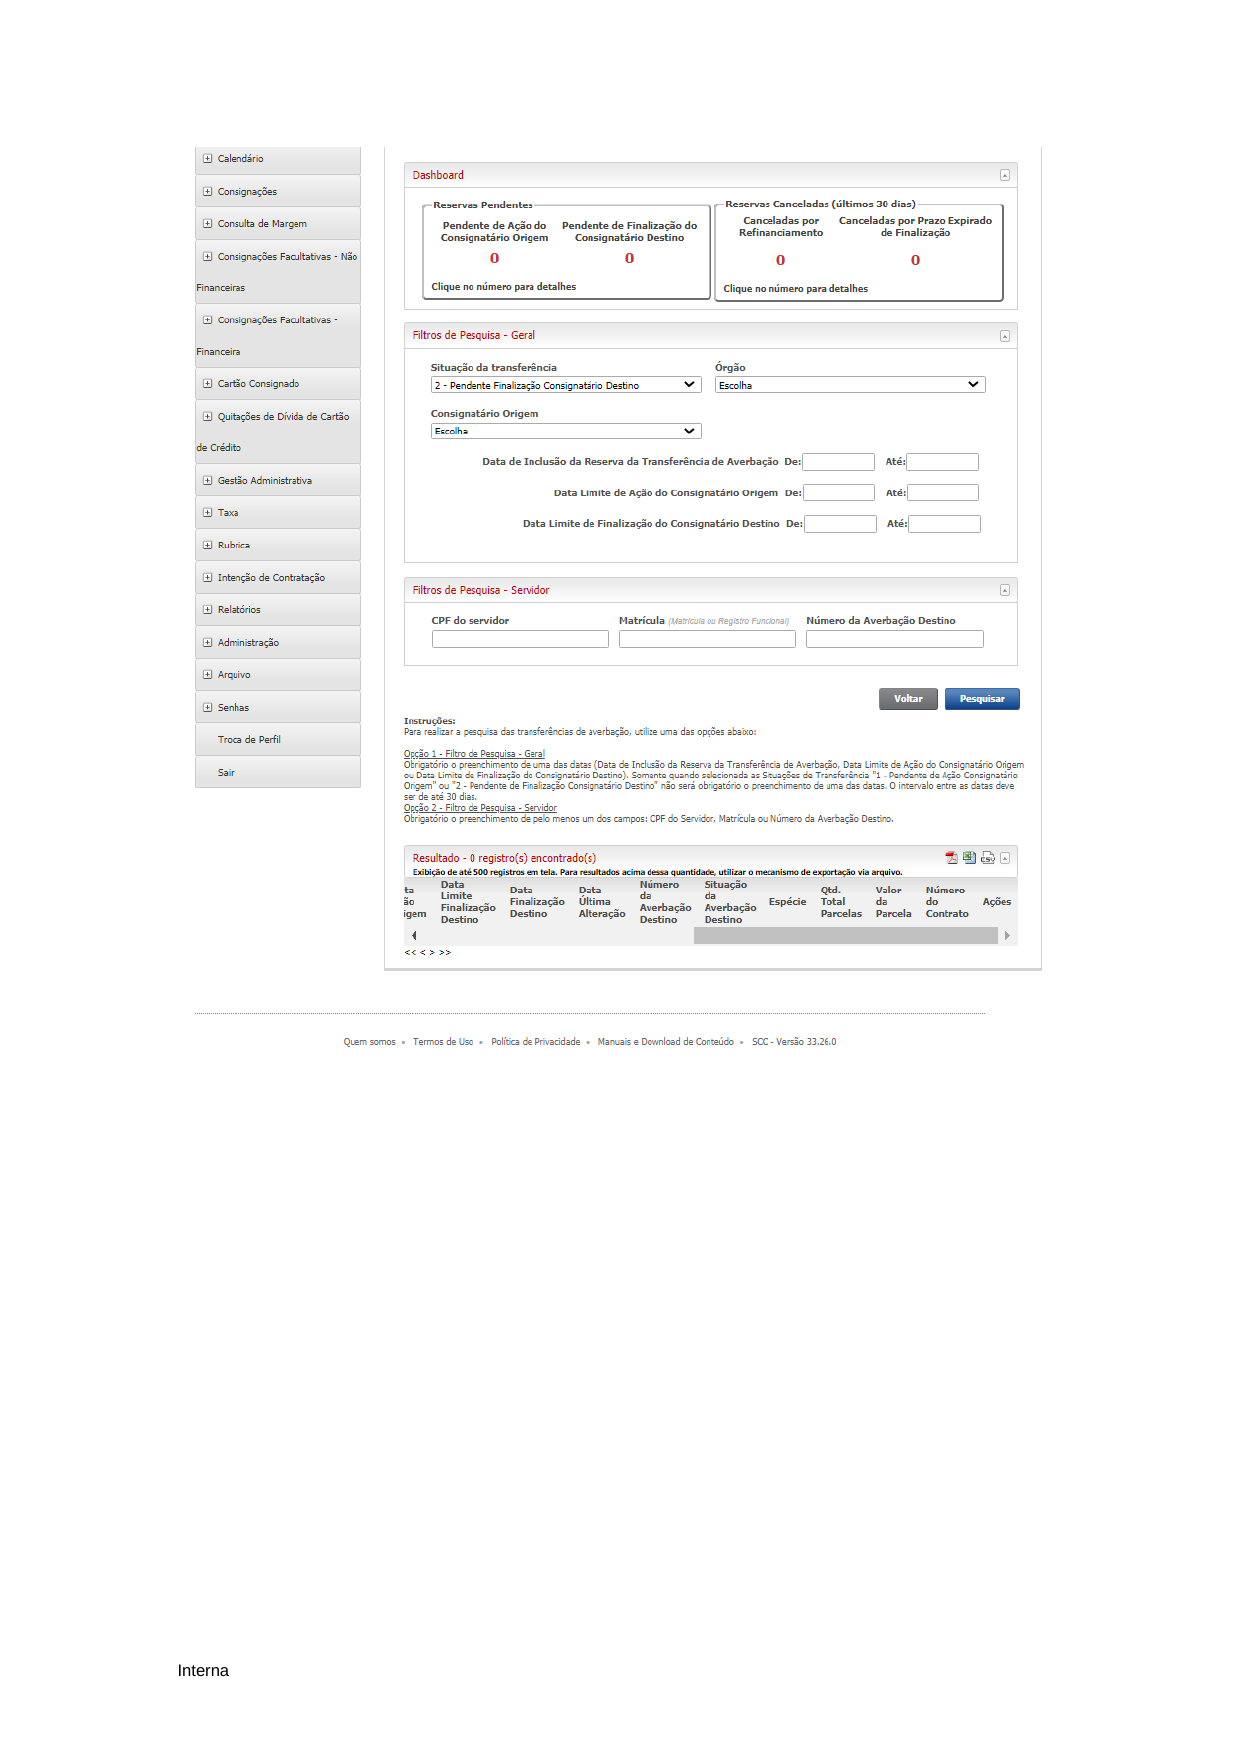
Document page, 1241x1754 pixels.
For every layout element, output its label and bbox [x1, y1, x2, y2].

picture [177, 147, 1063, 1063]
